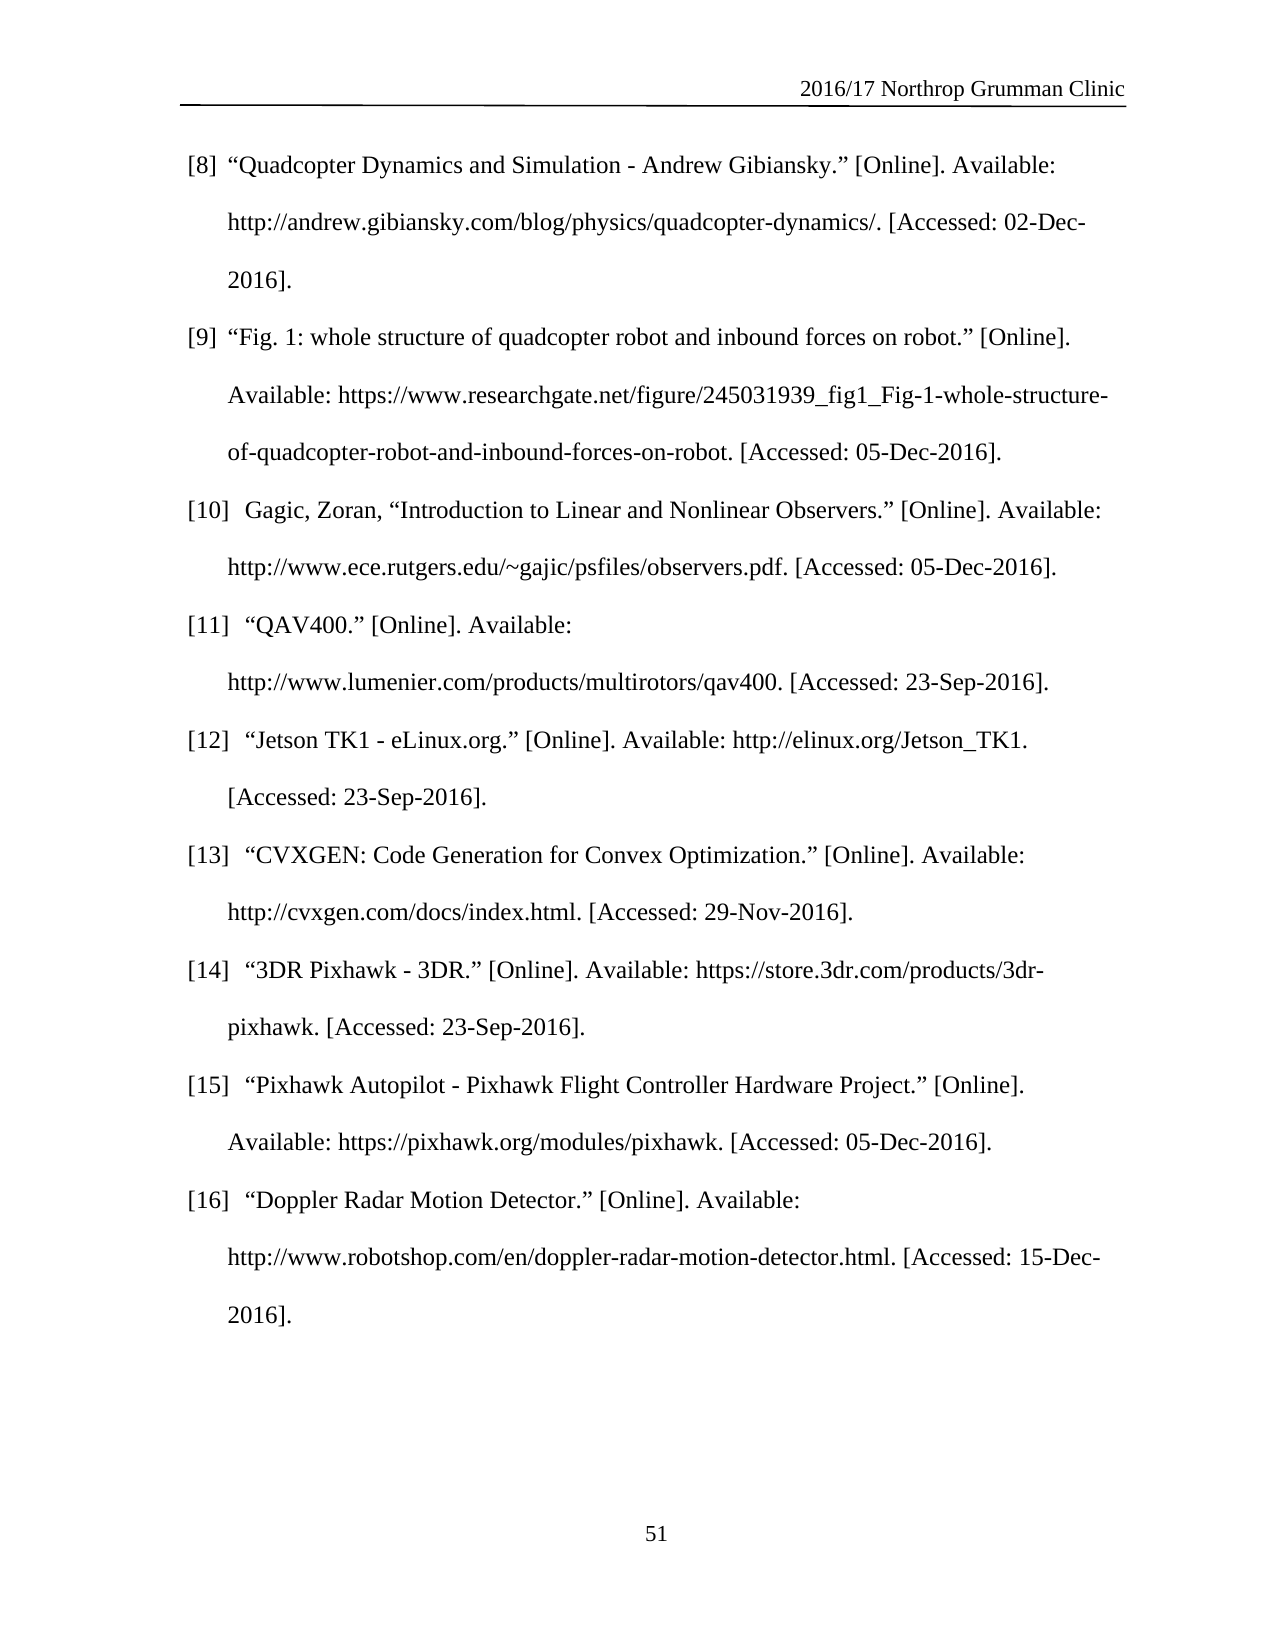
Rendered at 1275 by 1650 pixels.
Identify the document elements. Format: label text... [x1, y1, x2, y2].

text [13] “CVXGEN: Code Generation for Convex Optimization.” [Online]. Available: http://cvxgen.com/docs/index.html. [Accessed: 29-Nov-2016]. [187, 840, 1125, 926]
text [12] “Jetson TK1 - eLinux.org.” [Online]. Available: http://elinux.org/Jetson_TK1. [Accessed: 23-Sep-2016]. [187, 725, 1125, 811]
text [15] “Pixhawk Autopilot - Pixhawk Flight Controller Hardware Project.” [Online]. Available: https://pixhawk.org/modules/pixhawk. [Accessed: 05-Dec-2016]. [187, 1070, 1125, 1156]
text [14] “3DR Pixhawk - 3DR.” [Online]. Available: https://store.3dr.com/products/3dr-pixhawk. [Accessed: 23-Sep-2016]. [187, 955, 1125, 1041]
text [11] “QAV400.” [Online]. Available: http://www.lumenier.com/products/multirotors/qav400. [Accessed: 23-Sep-2016]. [187, 610, 1125, 696]
text [16] “Doppler Radar Motion Detector.” [Online]. Available: http://www.robotshop.com/en/doppler-radar-motion-detector.html. [Accessed: 15-Dec-2016]. [187, 1185, 1125, 1329]
text [10] Gagic, Zoran, “Introduction to Linear and Nonlinear Observers.” [Online]. Available: http://www.ece.rutgers.edu/~gajic/psfiles/observers.pdf. [Accessed: 05-Dec-2016]. [187, 495, 1125, 581]
text [8] “Quadcopter Dynamics and Simulation - Andrew Gibiansky.” [Online]. Available: http://andrew.gibiansky.com/blog/physics/quadcopter-dynamics/. [Accessed: 02-Dec-2016]. [187, 150, 1125, 294]
text [9] “Fig. 1: whole structure of quadcopter robot and inbound forces on robot.” [Online]. Available: https://www.researchgate.net/figure/245031939_fig1_Fig-1-whole-structure-of-quadcopter-robot-and-inbound-forces-on-robot. [Accessed: 05-Dec-2016]. [187, 322, 1125, 466]
